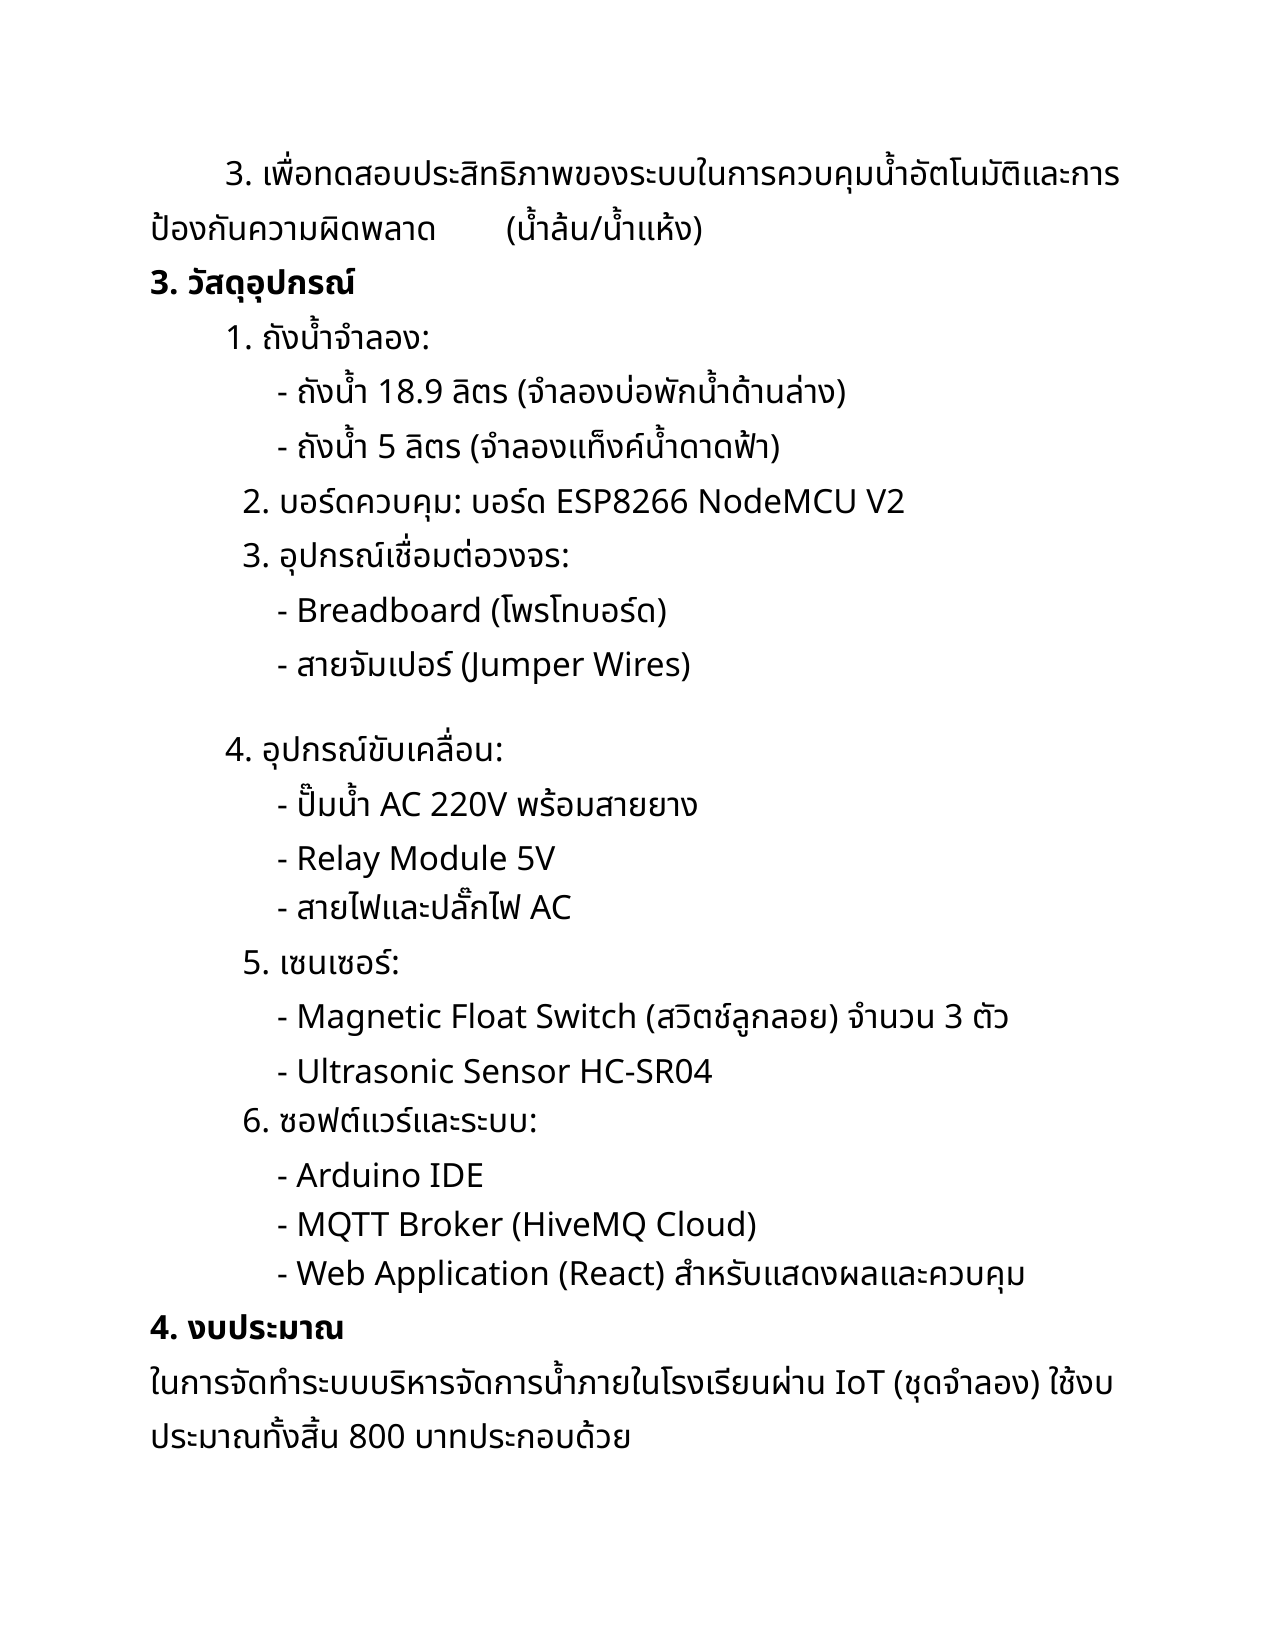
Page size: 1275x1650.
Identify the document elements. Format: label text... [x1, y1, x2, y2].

text - ปั๊มน้ำ AC 220V พร้อมสายยาง [225, 781, 1125, 831]
text - สายจัมเปอร์ (Jumper Wires) [225, 641, 1125, 692]
text 3. วัสดุอุปกรณ์ [150, 259, 1125, 310]
text 3. อุปกรณ์เชื่อมต่อวงจร: [225, 532, 1125, 583]
text - Ultrasonic Sensor HC-SR04 [225, 1048, 1125, 1093]
text - ถังน้ำ 18.9 ลิตร (จำลองบ่อพักน้ำด้านล่าง) [225, 368, 1125, 419]
text 1. ถังน้ำจำลอง: [225, 314, 1125, 364]
text - Arduino IDE [225, 1151, 1125, 1197]
text - ถังน้ำ 5 ลิตร (จำลองแท็งค์น้ำดาดฟ้า) [225, 423, 1125, 473]
text 2. บอร์ดควบคุม: บอร์ด ESP8266 NodeMCU V2 [225, 477, 1125, 528]
text 4. งบประมาณ [150, 1304, 1125, 1354]
text - Breadboard (โพรโทบอร์ด) [225, 587, 1125, 637]
text - MQTT Broker (HiveMQ Cloud) [225, 1200, 1125, 1246]
text 3. เพื่อทดสอบประสิทธิภาพของระบบในการควบคุมน้ำอัตโนมัติและการป้องกันความผิดพลาด (น้ำล้น/น้ำแห้ง) [150, 150, 1125, 255]
text ในการจัดทำระบบบริหารจัดการน้ำภายในโรงเรียนผ่าน IoT (ชุดจำลอง) ใช้งบประมาณทั้งสิ้น 800 บาทประกอบด้วย [150, 1358, 1125, 1464]
text - Magnetic Float Switch (สวิตช์ลูกลอย) จำนวน 3 ตัว [225, 993, 1125, 1044]
text - Web Application (React) สำหรับแสดงผลและควบคุม [225, 1249, 1125, 1300]
text - Relay Module 5V [225, 835, 1125, 881]
text 4. อุปกรณ์ขับเคลื่อน: [225, 726, 1125, 777]
text 5. เซนเซอร์: [225, 939, 1125, 989]
text - สายไฟและปลั๊กไฟ AC [225, 884, 1125, 935]
text 6. ซอฟต์แวร์และระบบ: [225, 1097, 1125, 1147]
